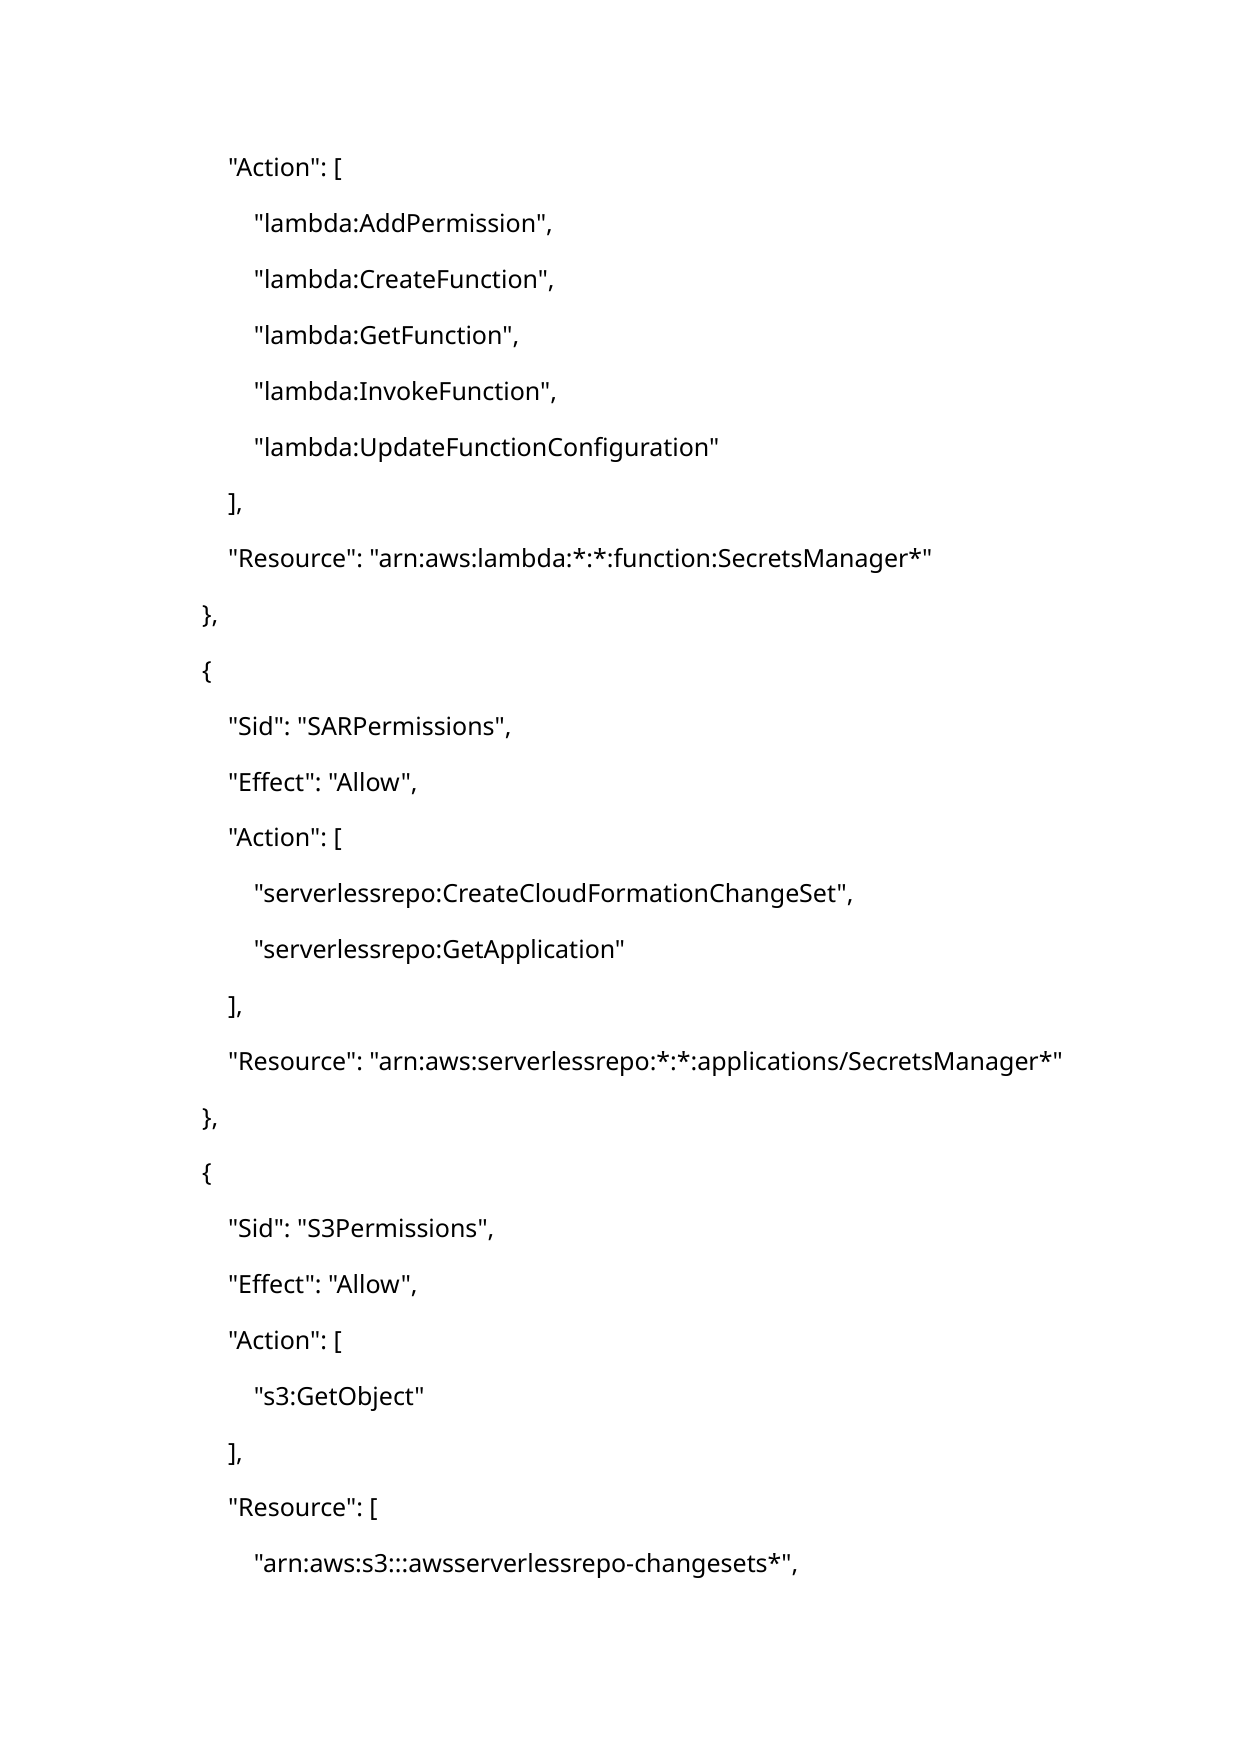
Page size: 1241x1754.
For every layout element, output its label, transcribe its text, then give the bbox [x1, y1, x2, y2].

text "Effect": "Allow", [150, 764, 1090, 798]
text "Action": [ [150, 820, 1090, 854]
text "lambda:UpdateFunctionConfiguration" [150, 429, 1090, 463]
text "serverlessrepo:CreateCloudFormationChangeSet", [150, 876, 1090, 910]
text "Sid": "S3Permissions", [150, 1211, 1090, 1245]
text "Effect": "Allow", [150, 1267, 1090, 1301]
text "arn:aws:s3:::awsserverlessrepo-changesets*", [150, 1546, 1090, 1580]
text ], [150, 1434, 1090, 1468]
text "Sid": "SARPermissions", [150, 708, 1090, 742]
text "Resource": "arn:aws:serverlessrepo:*:*:applications/SecretsManager*" [150, 1043, 1090, 1077]
text "lambda:GetFunction", [150, 317, 1090, 352]
text "lambda:InvokeFunction", [150, 373, 1090, 407]
text }, [150, 1099, 1090, 1133]
text "s3:GetObject" [150, 1378, 1090, 1412]
text "lambda:CreateFunction", [150, 262, 1090, 296]
text { [150, 652, 1090, 687]
text ], [150, 485, 1090, 519]
text "lambda:AddPermission", [150, 206, 1090, 240]
text "serverlessrepo:GetApplication" [150, 932, 1090, 966]
text "Action": [ [150, 150, 1090, 184]
text "Resource": "arn:aws:lambda:*:*:function:SecretsManager*" [150, 541, 1090, 575]
text "Action": [ [150, 1322, 1090, 1357]
text ], [150, 987, 1090, 1022]
text }, [150, 597, 1090, 631]
text "Resource": [ [150, 1490, 1090, 1524]
text { [150, 1155, 1090, 1189]
